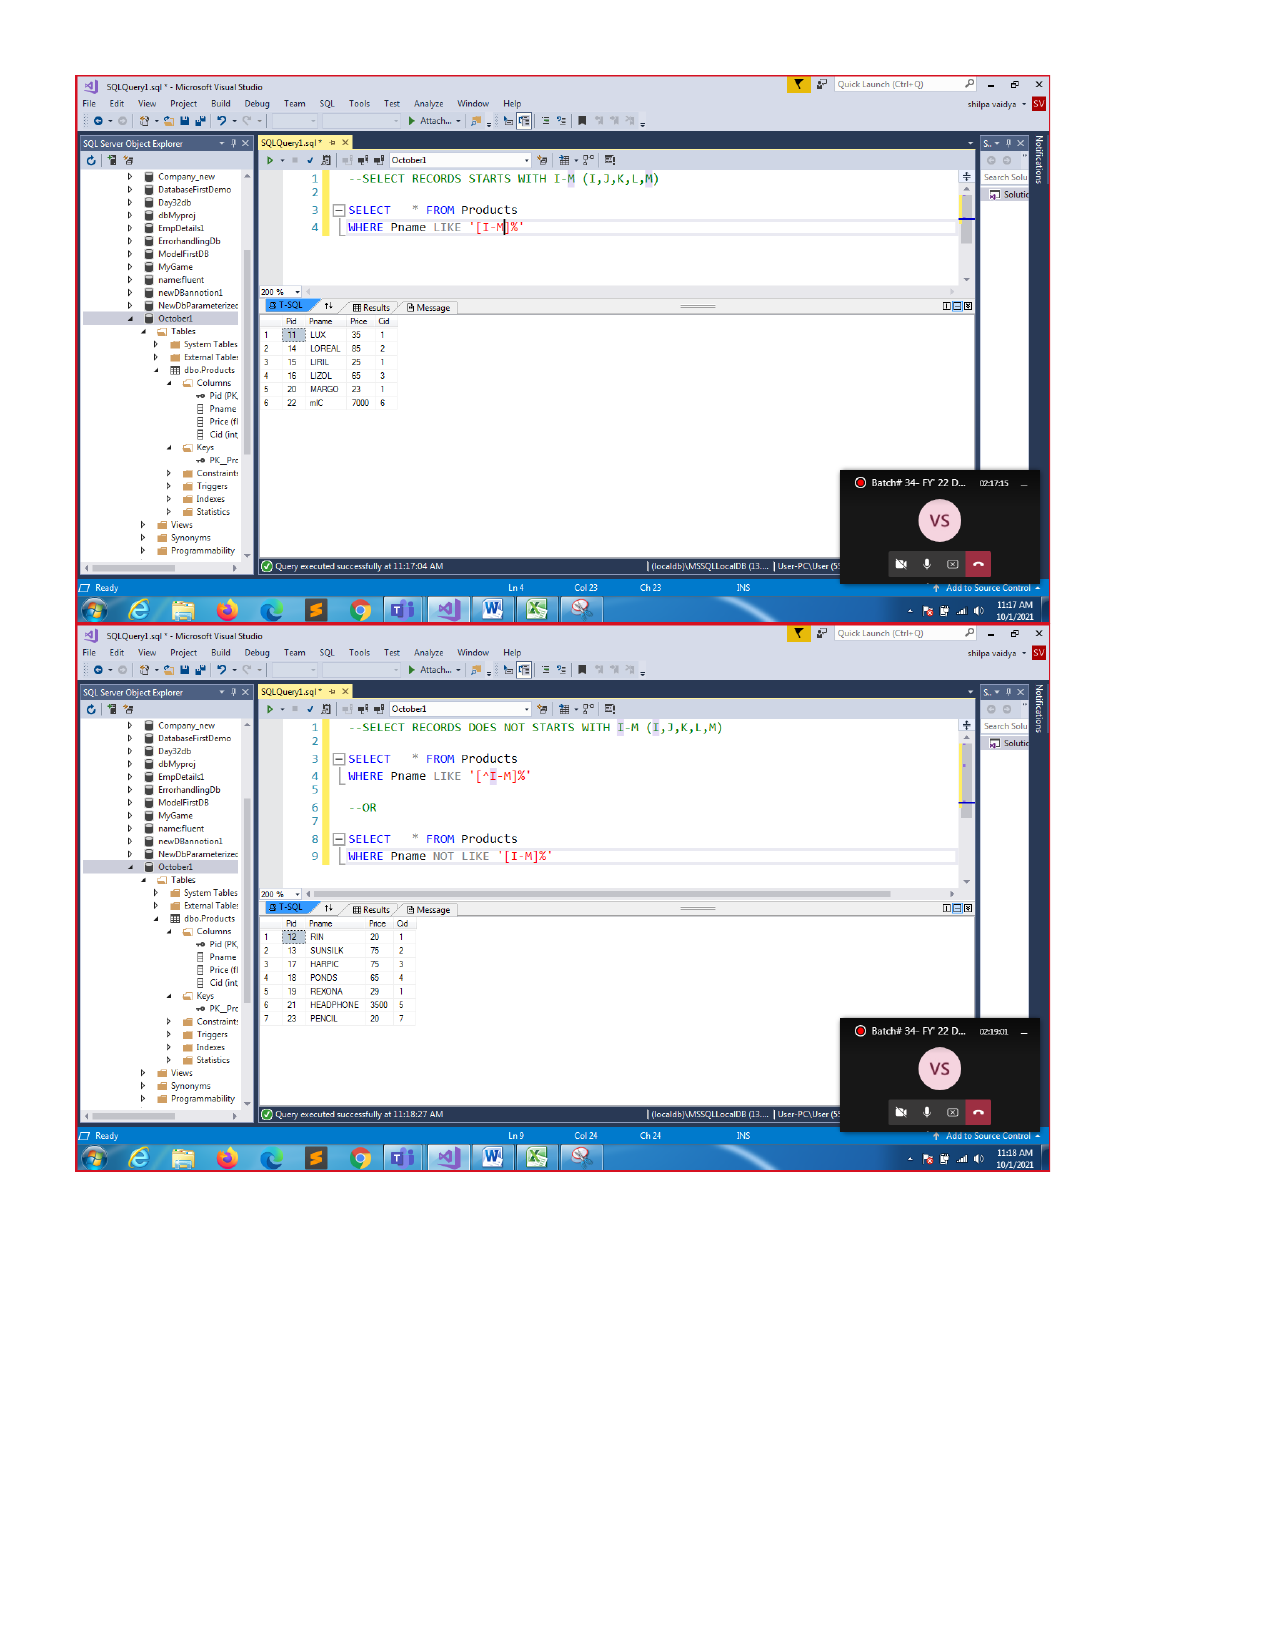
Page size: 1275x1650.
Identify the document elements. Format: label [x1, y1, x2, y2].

picture [75, 75, 1050, 1172]
